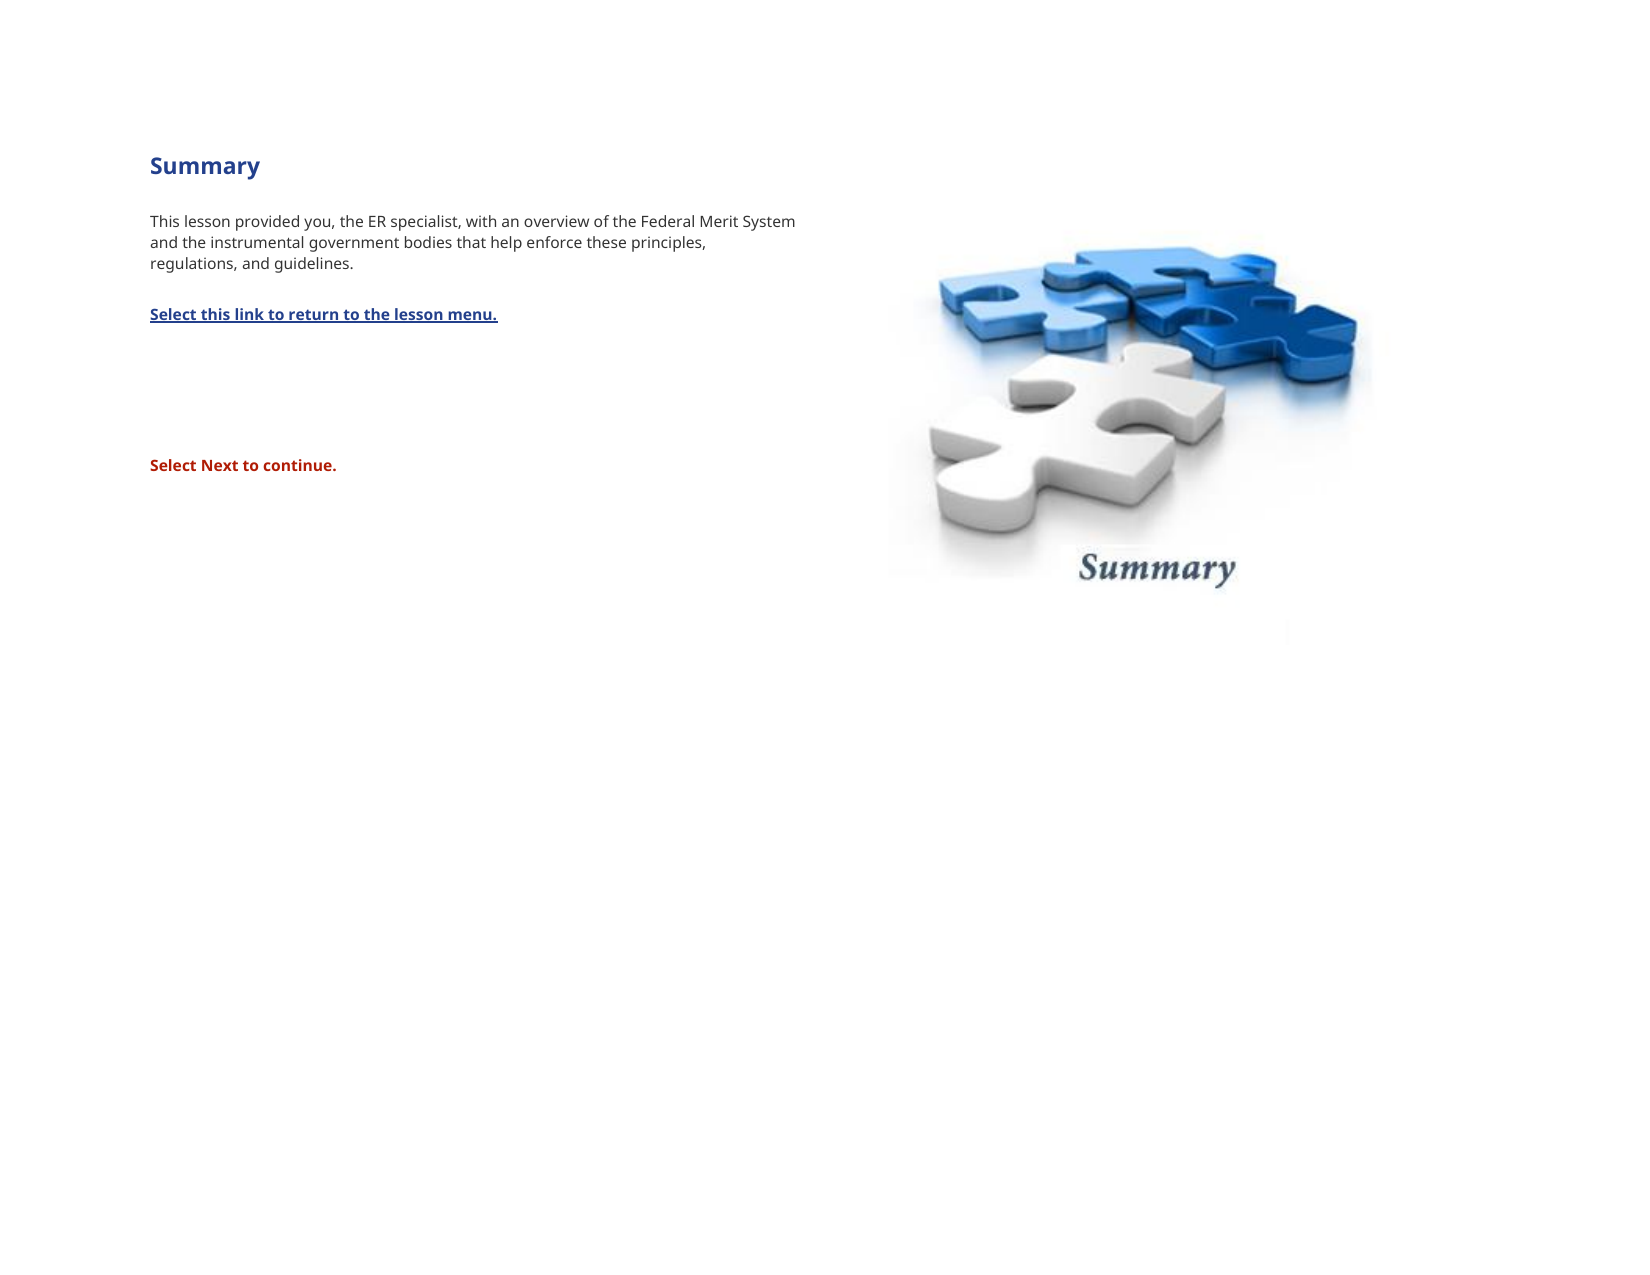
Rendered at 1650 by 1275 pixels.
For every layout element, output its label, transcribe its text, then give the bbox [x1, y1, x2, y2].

text Summary [150, 150, 1500, 181]
text Select Next to continue. [150, 454, 814, 476]
text This lesson provided you, the ER specialist, with an overview of the Federal Merit System and the instrumental government bodies that help enforce these principles, regulations, and guidelines. [150, 210, 814, 274]
text Select this link to return to the lesson menu. [150, 303, 814, 324]
picture [814, 156, 1514, 681]
